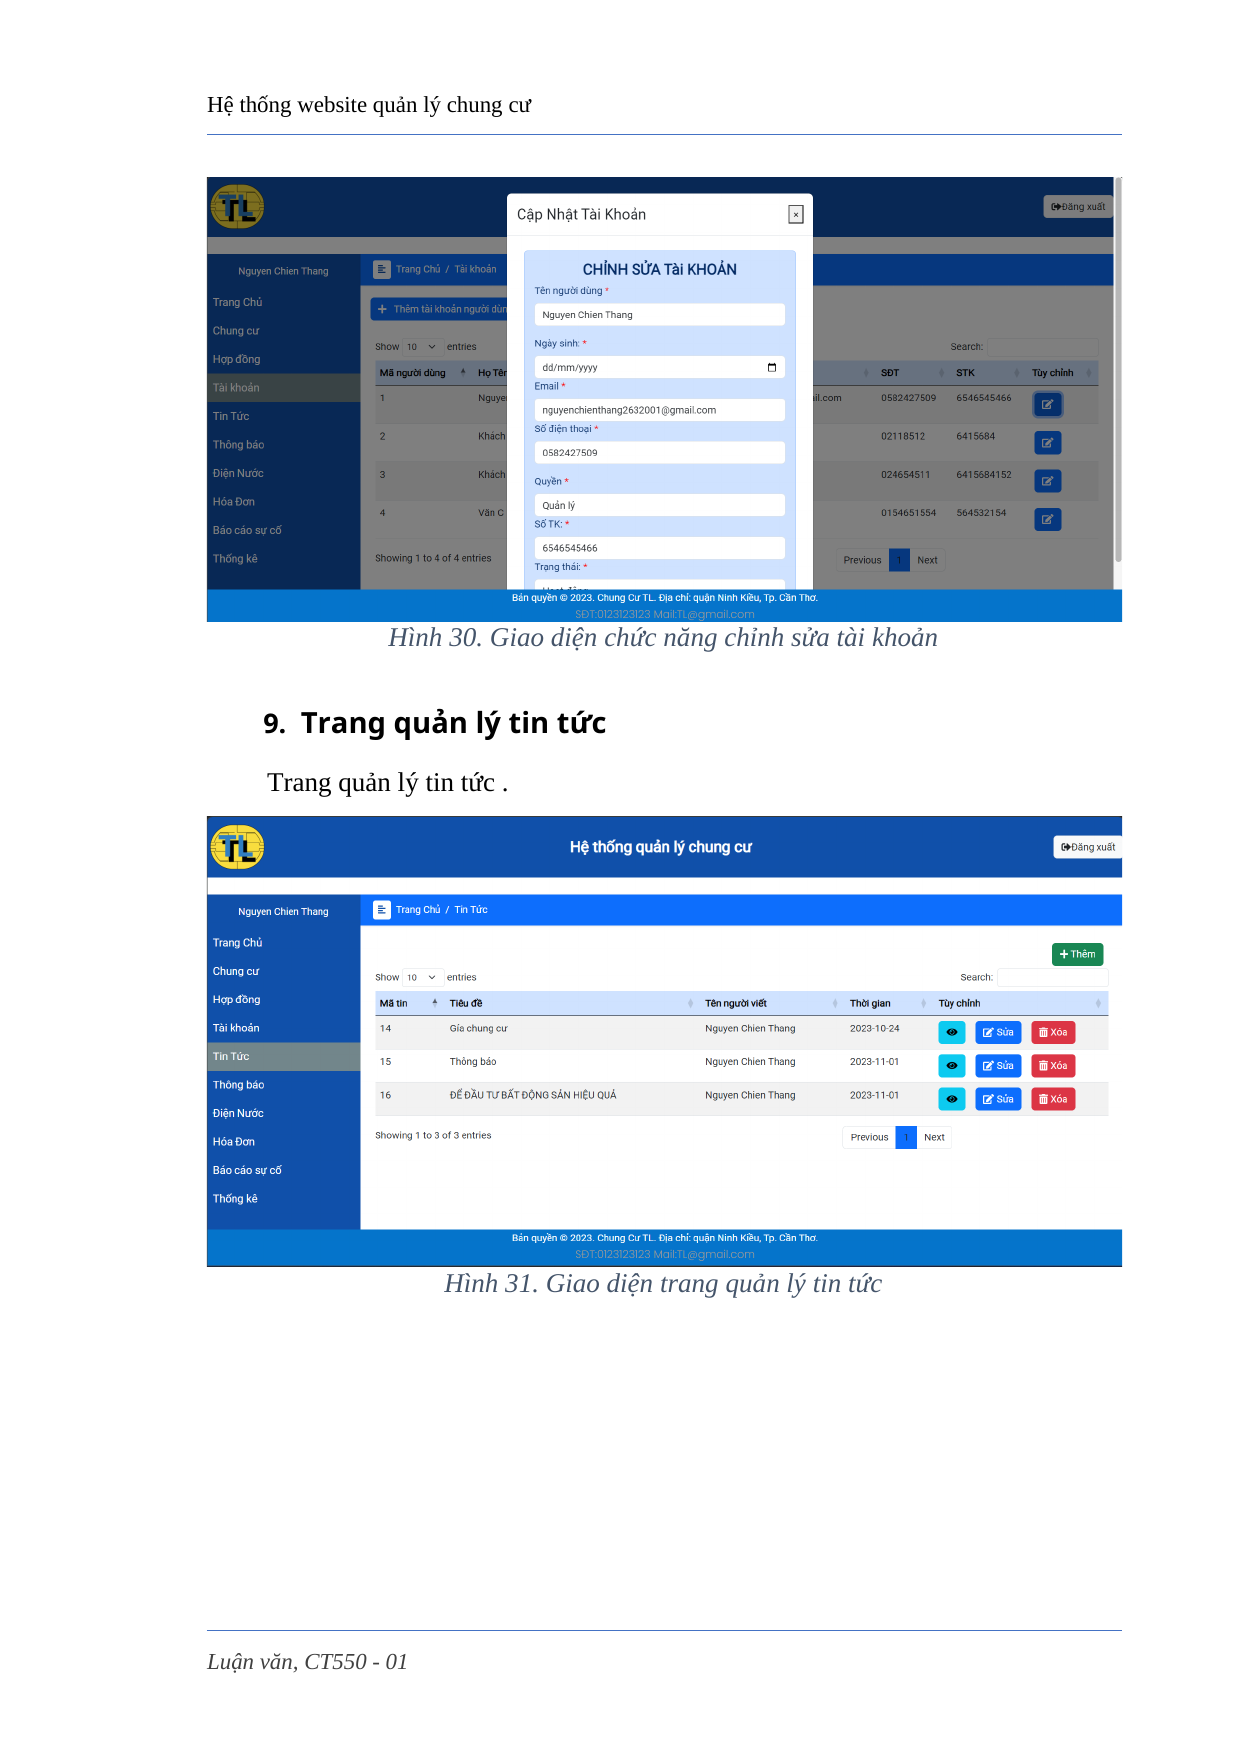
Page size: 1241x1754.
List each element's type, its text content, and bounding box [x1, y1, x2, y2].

text Trang quản lý tin tức . [207, 767, 1122, 798]
picture [206, 816, 1123, 1267]
text Hình 30. Giao diện chức năng chỉnh sửa tài khoản [207, 622, 1122, 653]
picture [206, 177, 1123, 622]
text Hình 31. Giao diện trang quản lý tin tức [207, 1267, 1122, 1298]
subtitle Trang quản lý tin tức [263, 702, 1122, 742]
